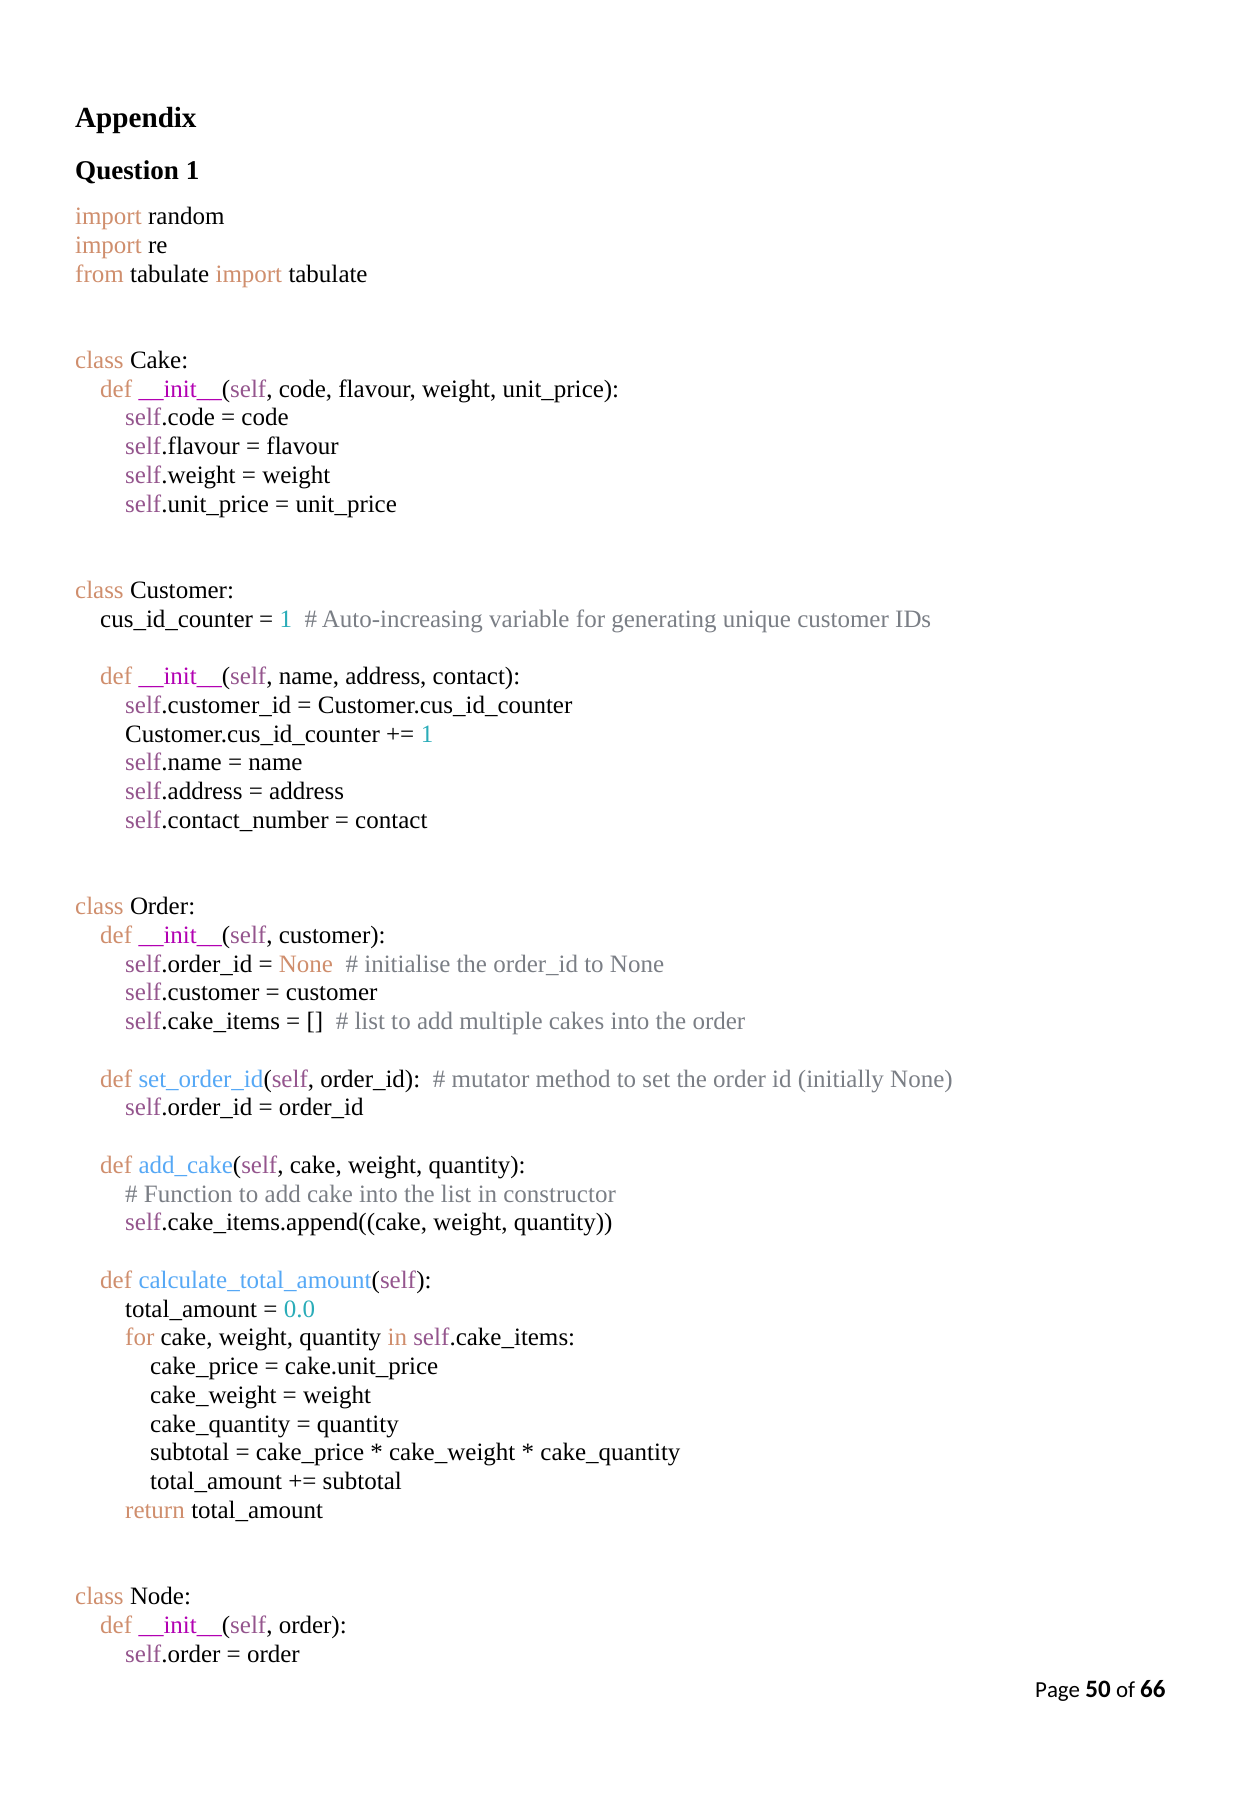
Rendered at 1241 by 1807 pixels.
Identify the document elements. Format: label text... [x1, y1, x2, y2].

subtitle Question 1 [75, 154, 1165, 186]
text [75, 201, 1165, 1667]
subtitle Appendix [75, 100, 1165, 133]
